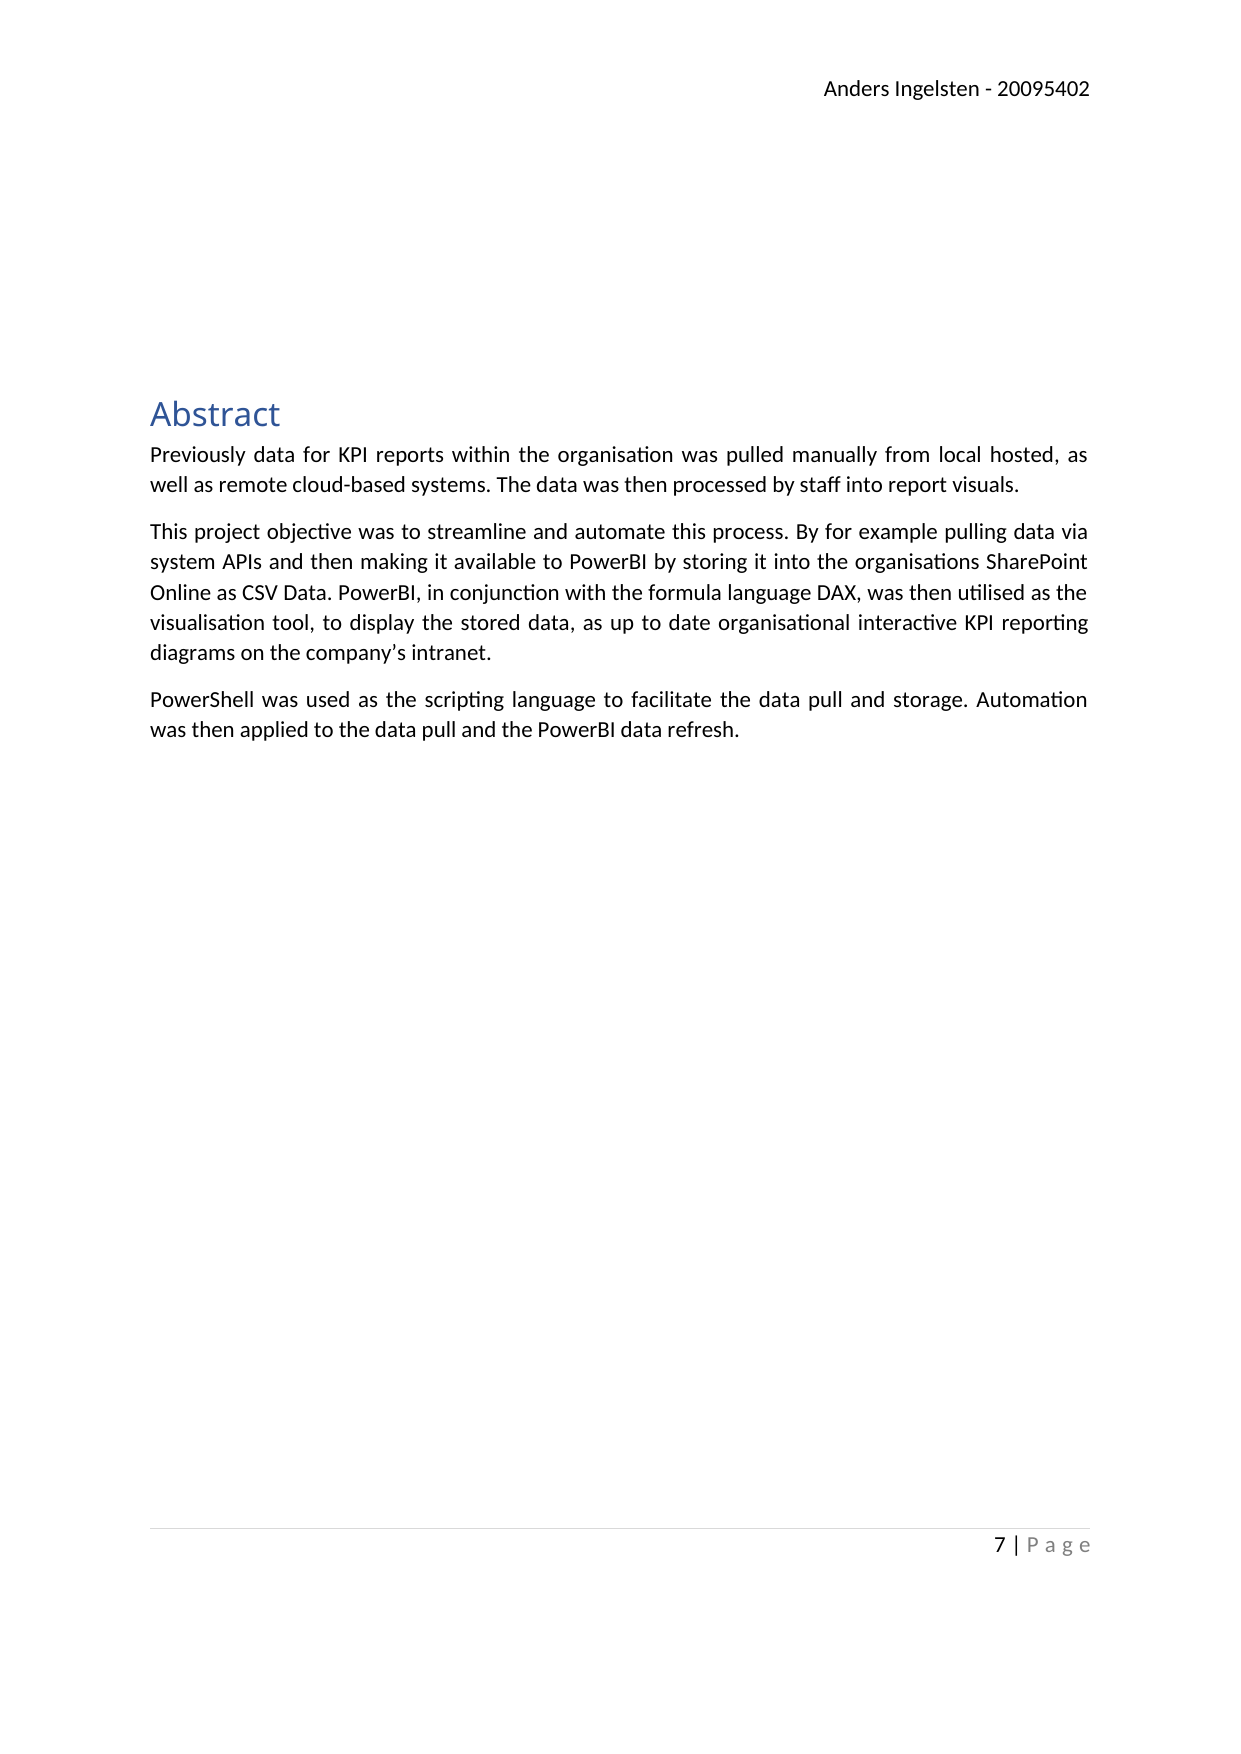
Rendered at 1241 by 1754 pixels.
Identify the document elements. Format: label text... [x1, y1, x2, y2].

text Previously data for KPI reports within the organisation was pulled manually from local hosted, as well as remote cloud-based systems. The data was then processed by staff into report visuals. [150, 440, 1090, 498]
text PowerShell was used as the scripting language to facilitate the data pull and storage. Automation was then applied to the data pull and the PowerBI data refresh. [150, 685, 1090, 743]
text This project objective was to streamline and automate this process. By for example pulling data via system APIs and then making it available to PowerBI by storing it into the organisations SharePoint Online as CSV Data. PowerBI, in conjunction with the formula language DAX, was then utilised as the visualisation tool, to display the stored data, as up to date organisational interactive KPI reporting diagrams on the company’s intranet. [150, 517, 1090, 666]
subtitle Abstract [150, 391, 1090, 437]
